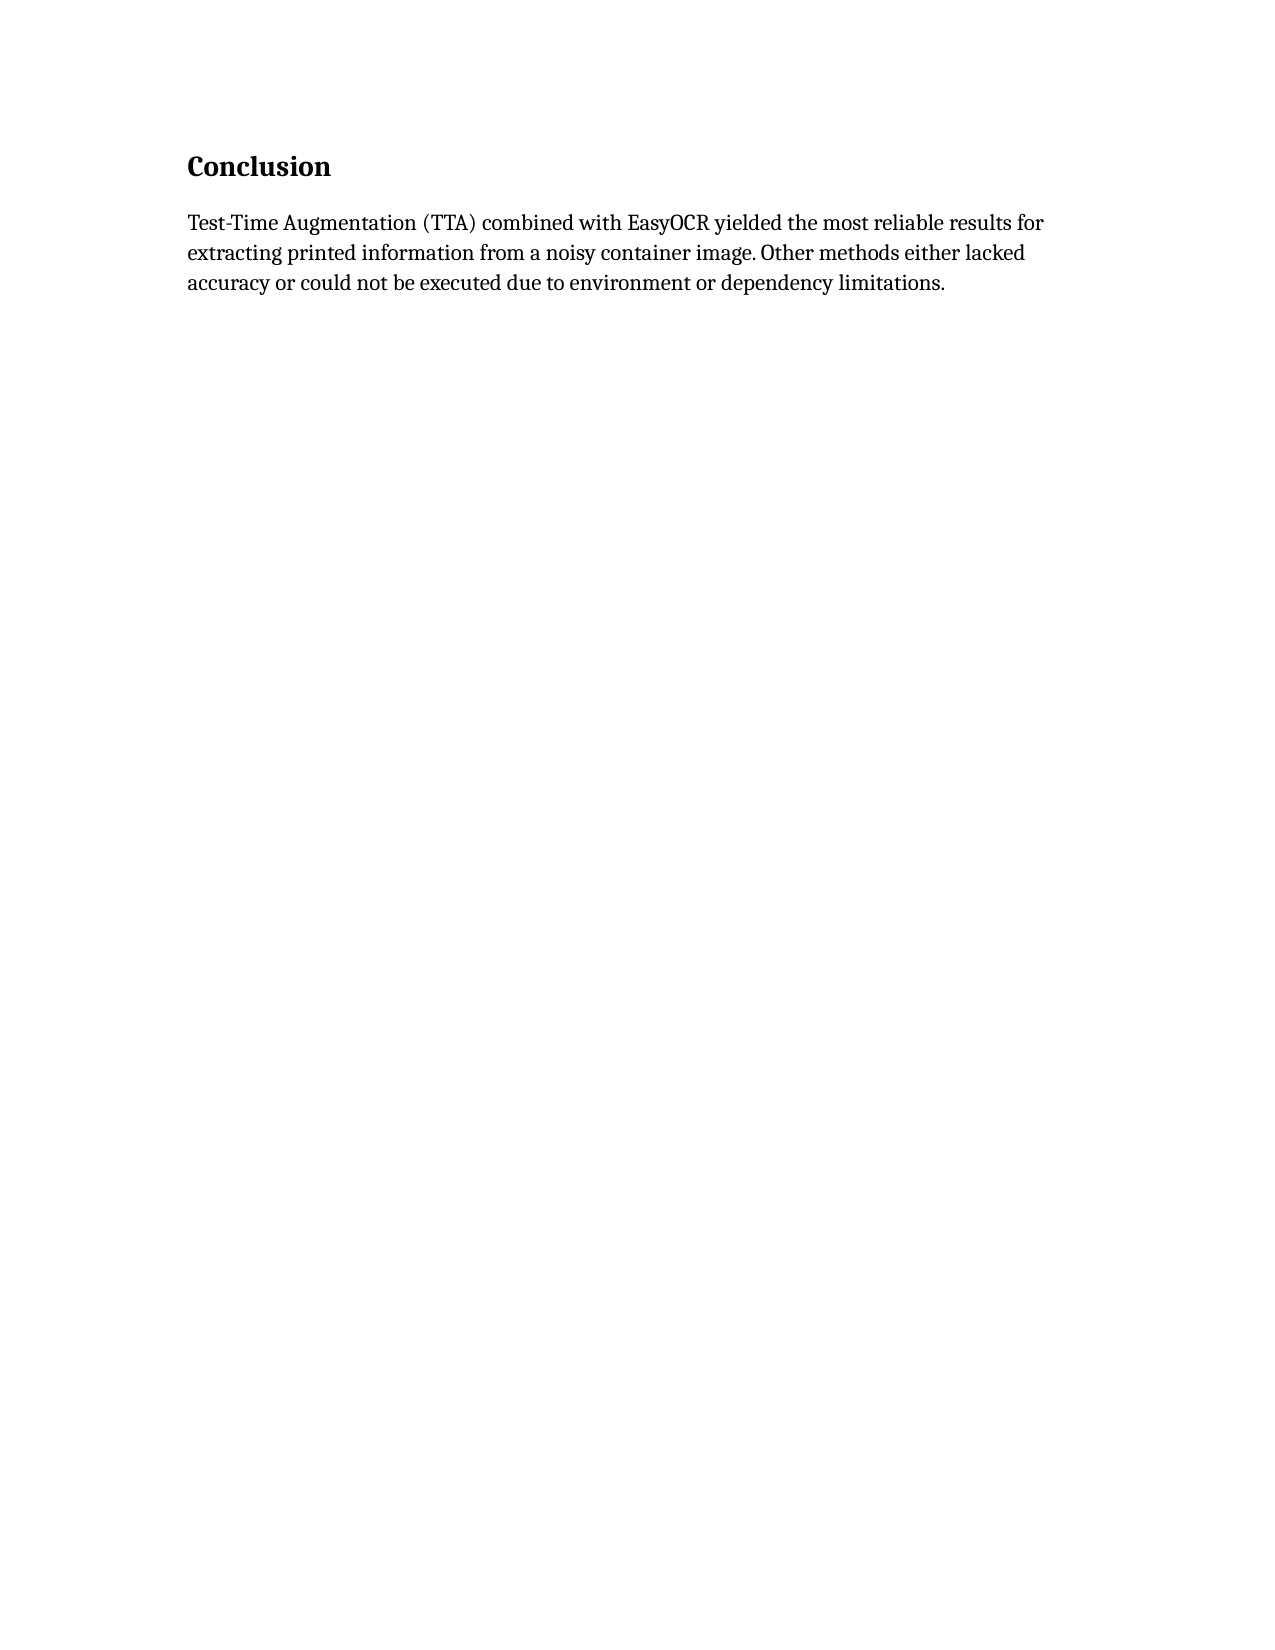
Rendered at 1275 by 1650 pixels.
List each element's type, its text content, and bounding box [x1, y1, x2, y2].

text Conclusion [187, 150, 1087, 183]
text Test-Time Augmentation (TTA) combined with EasyOCR yielded the most reliable results for extracting printed information from a noisy container image. Other methods either lacked accuracy or could not be executed due to environment or dependency limitations. [187, 209, 1087, 296]
